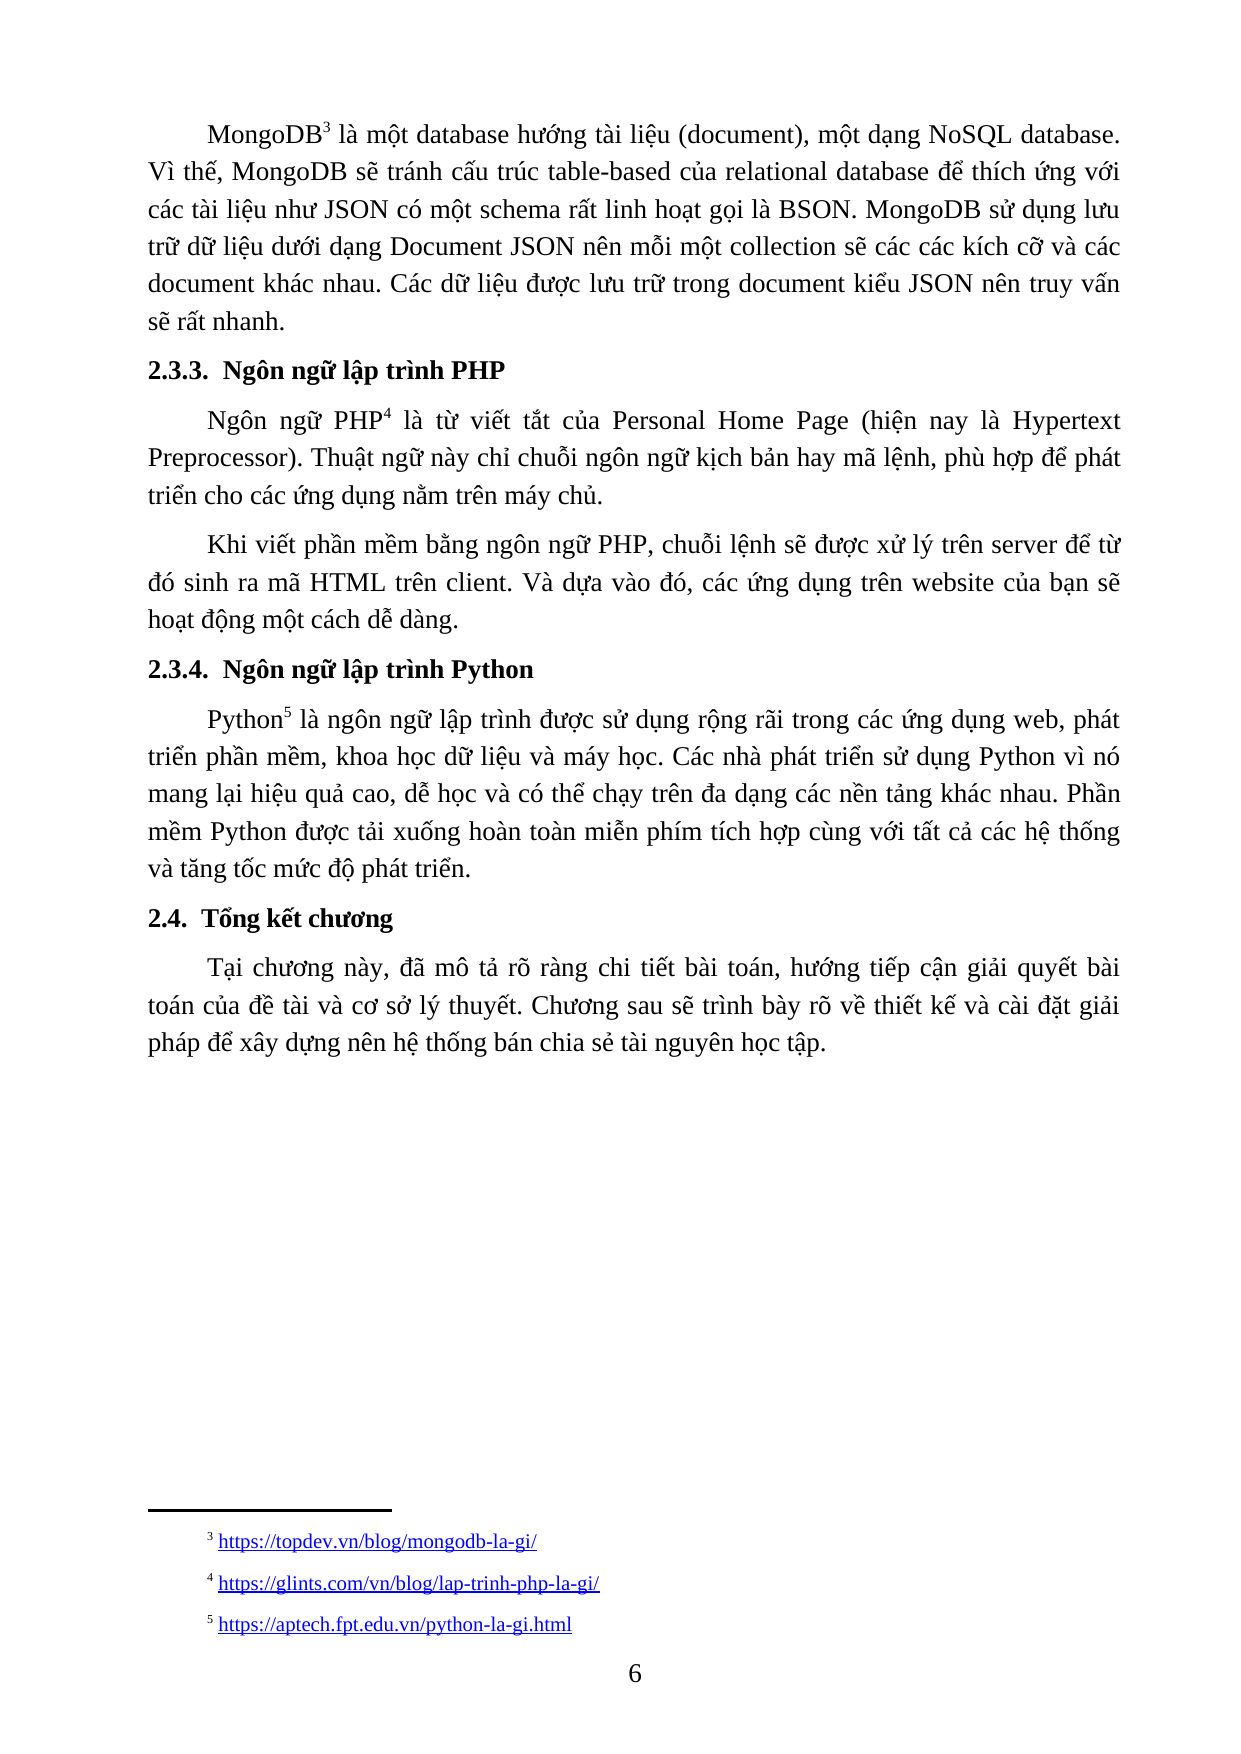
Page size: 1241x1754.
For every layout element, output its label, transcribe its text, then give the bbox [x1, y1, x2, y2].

text Tại chương này, đã mô tả rõ ràng chi tiết bài toán, hướng tiếp cận giải quyết bài toán của đề tài và cơ sở lý thuyết. Chương sau sẽ trình bày rõ về thiết kế và cài đặt giải pháp để xây dựng nên hệ thống bán chia sẻ tài nguyên học tập. [148, 951, 1122, 1057]
subtitle Tổng kết chương [148, 902, 1122, 933]
text Khi viết phần mềm bằng ngôn ngữ PHP, chuỗi lệnh sẽ được xử lý trên server để từ đó sinh ra mã HTML trên client. Và dựa vào đó, các ứng dụng trên website của bạn sẽ hoạt động một cách dễ dàng. [148, 528, 1122, 634]
text Ngôn ngữ PHP là từ viết tắt của Personal Home Page (hiện nay là Hypertext Preprocessor). Thuật ngữ này chỉ chuỗi ngôn ngữ kịch bản hay mã lệnh, phù hợp để phát triển cho các ứng dụng nằm trên máy chủ. [148, 404, 1122, 510]
list Ngôn ngữ lập trình PHP [148, 354, 1122, 386]
text MongoDB là một database hướng tài liệu (document), một dạng NoSQL database. Vì thế, MongoDB sẽ tránh cấu trúc table-based của relational database để thích ứng với các tài liệu như JSON có một schema rất linh hoạt gọi là BSON. MongoDB sử dụng lưu trữ dữ liệu dưới dạng Document JSON nên mỗi một collection sẽ các các kích cỡ và các document khác nhau. Các dữ liệu được lưu trữ trong document kiểu JSON nên truy vấn sẽ rất nhanh. [148, 118, 1122, 336]
list Ngôn ngữ lập trình Python [148, 653, 1122, 684]
text Python là ngôn ngữ lập trình được sử dụng rộng rãi trong các ứng dụng web, phát triển phần mềm, khoa học dữ liệu và máy học. Các nhà phát triển sử dụng Python vì nó mang lại hiệu quả cao, dễ học và có thể chạy trên đa dạng các nền tảng khác nhau. Phần mềm Python được tải xuống hoàn toàn miễn phím tích hợp cùng với tất cả các hệ thống và tăng tốc mức độ phát triển. [148, 703, 1122, 883]
